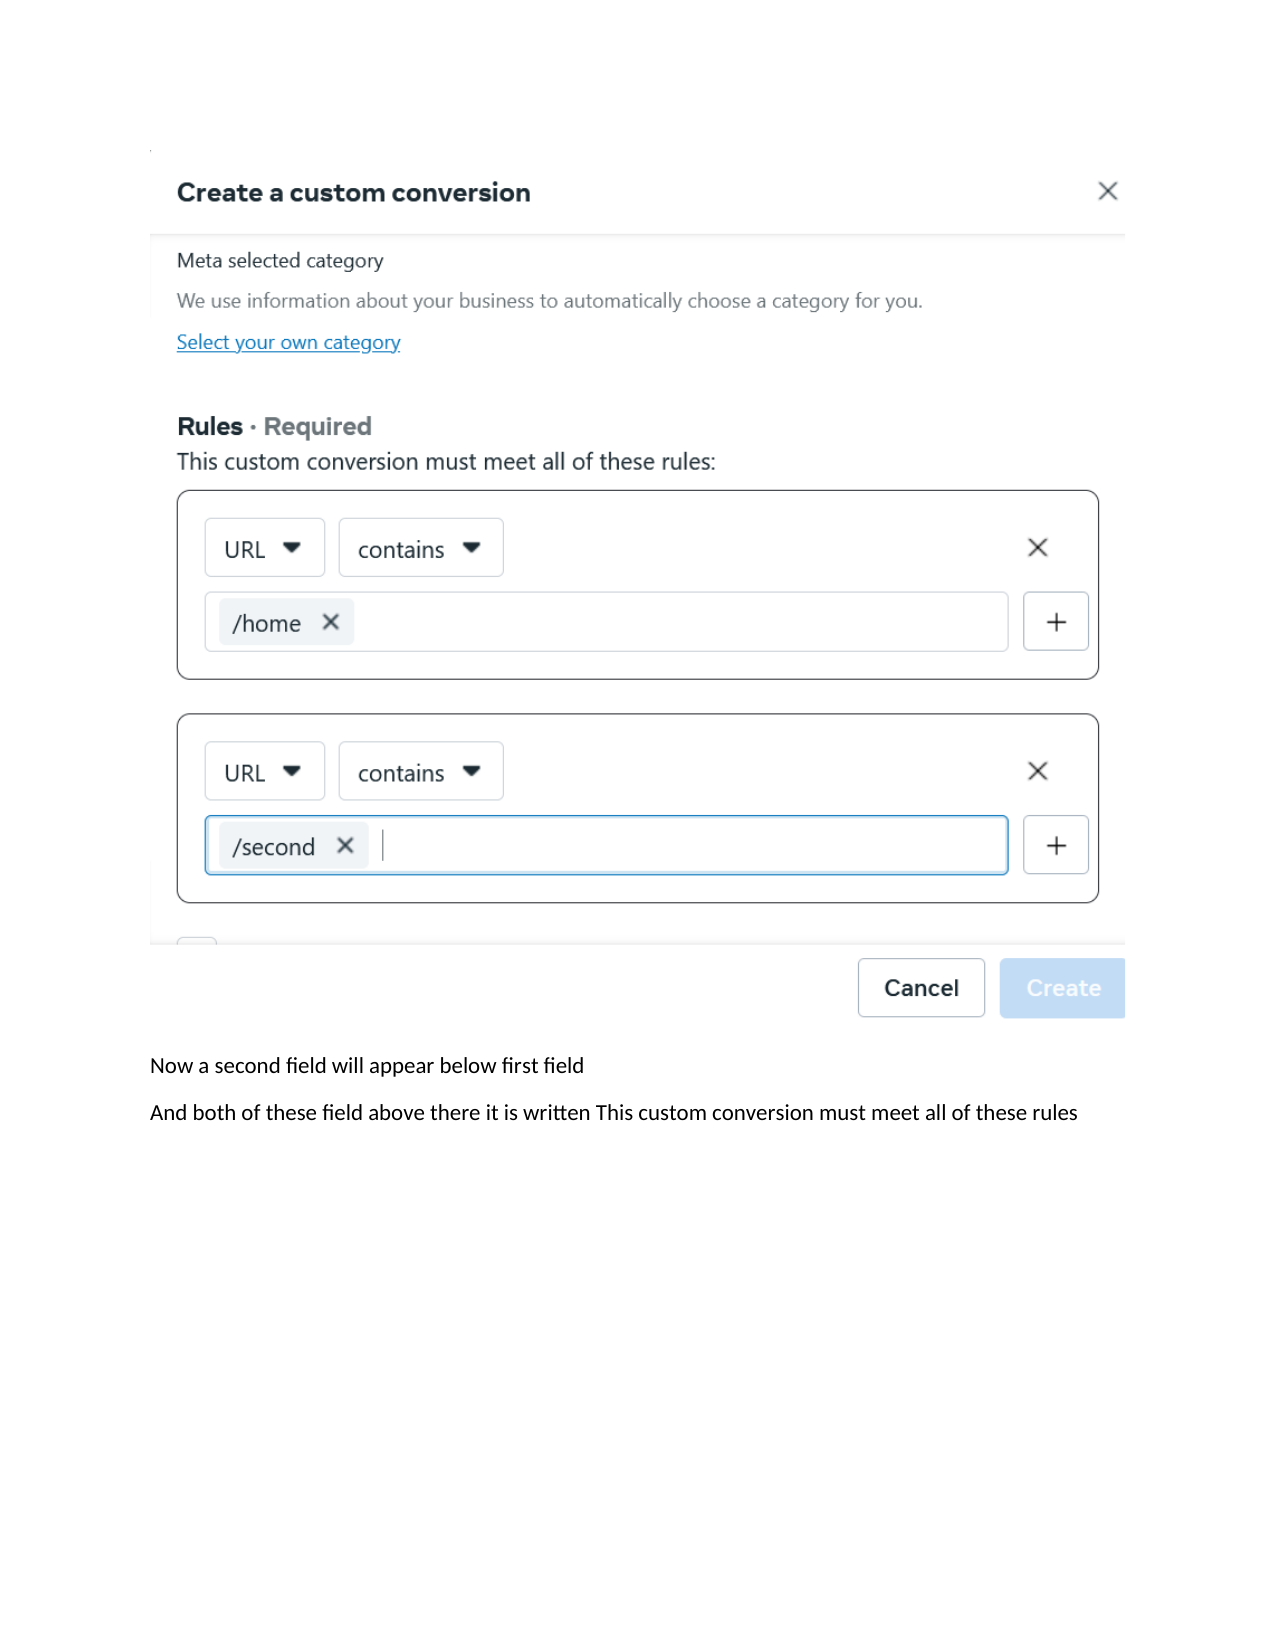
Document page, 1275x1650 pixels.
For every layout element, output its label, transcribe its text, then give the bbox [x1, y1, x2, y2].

text And both of these field above there it is written This custom conversion must meet all of these rules [150, 1098, 1125, 1126]
picture [150, 150, 1125, 1033]
text Now a second field will appear below first field [150, 1051, 1125, 1079]
